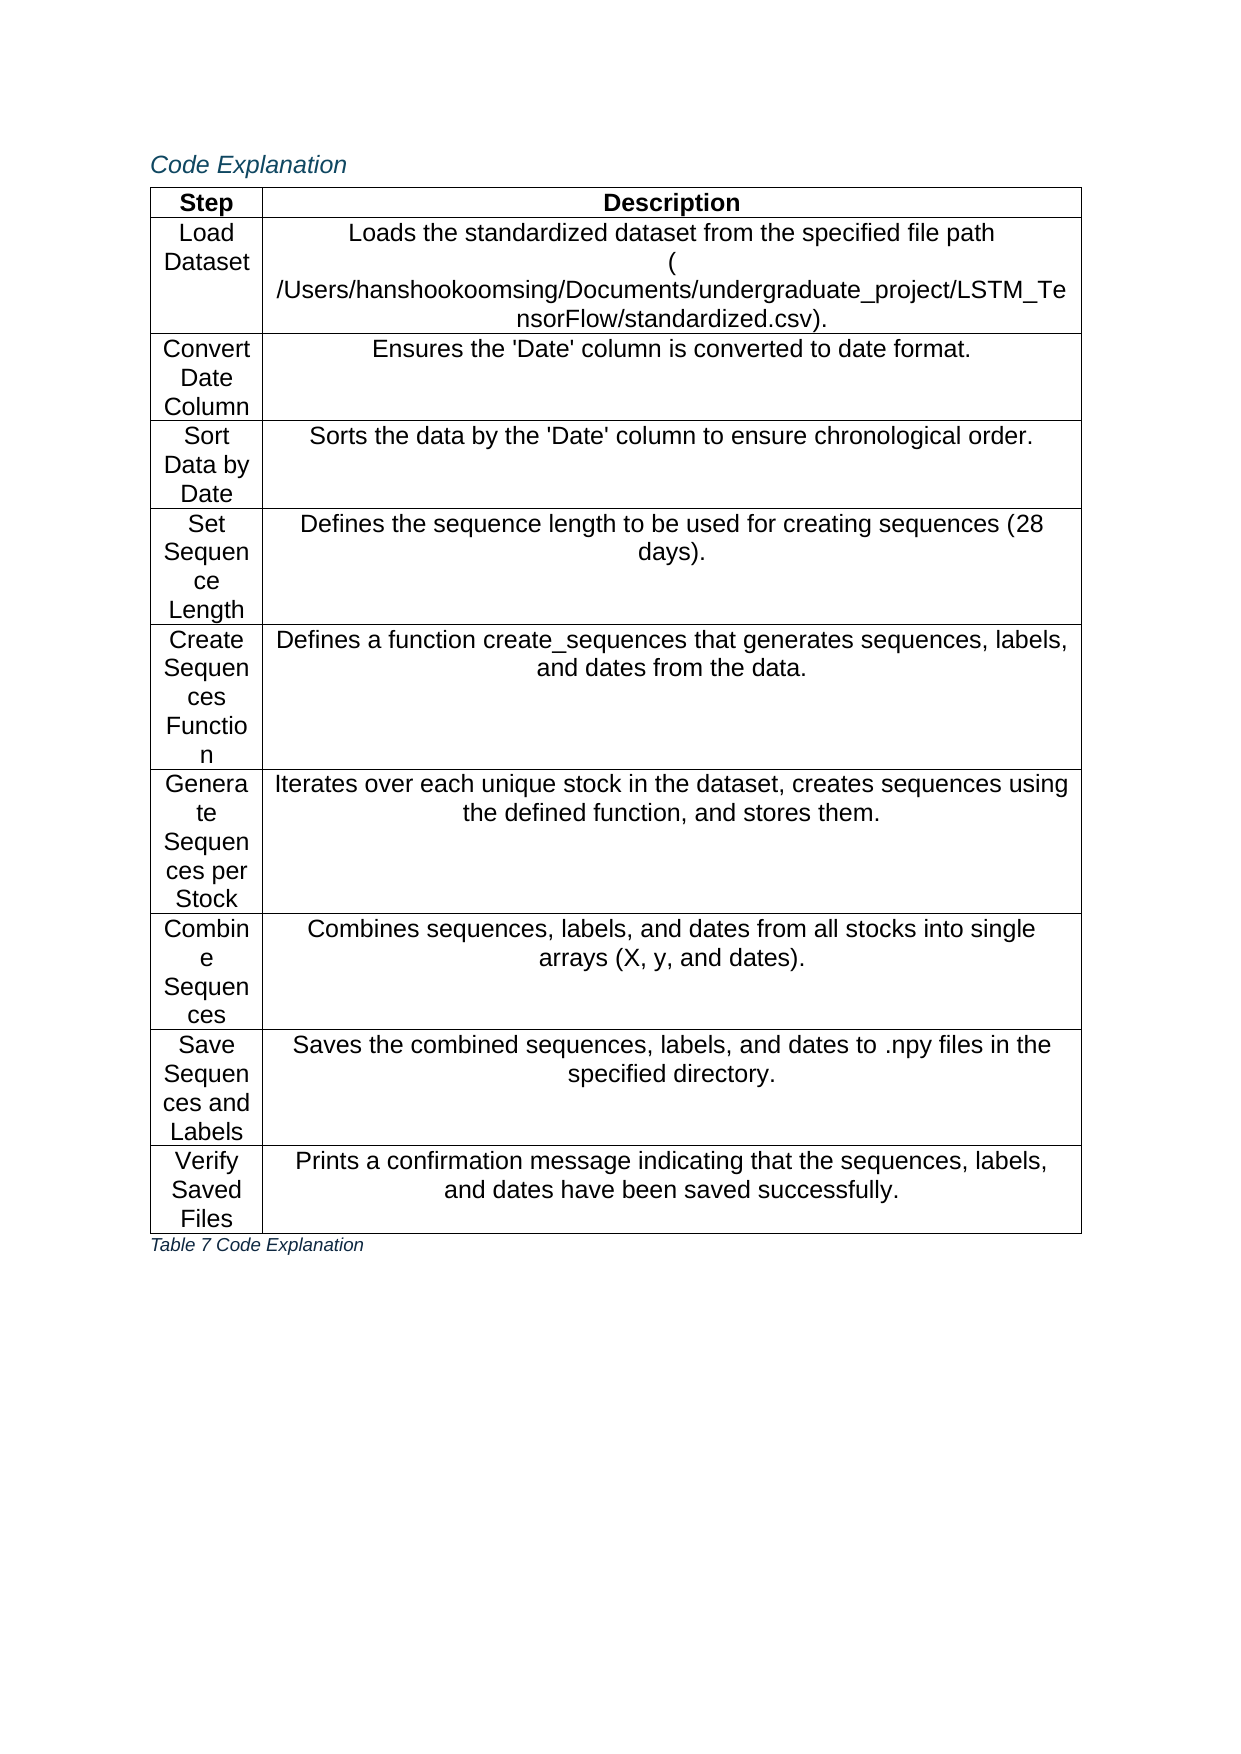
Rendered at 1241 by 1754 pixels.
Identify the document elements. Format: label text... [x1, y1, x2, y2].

table_cell Defines a function create_sequences that generates sequences, labels, and dates from the data. [263, 625, 1081, 768]
text Table 7 Code Explanation [150, 1234, 1090, 1255]
table_cell Save Sequences and Labels [151, 1030, 262, 1145]
table_cell Create Sequences Function [151, 625, 262, 768]
table_cell Generate Sequences per Stock [151, 770, 262, 913]
table_cell Load Dataset [151, 218, 262, 333]
table_cell Ensures the 'Date' column is converted to date format. [263, 334, 1081, 420]
subtitle Code Explanation [150, 150, 1090, 179]
table_cell Iterates over each unique stock in the dataset, creates sequences using the defined function, and stores them. [263, 770, 1081, 913]
table_cell Combines sequences, labels, and dates from all stocks into single arrays (X, y, and dates). [263, 914, 1081, 1029]
table_cell Prints a confirmation message indicating that the sequences, labels, and dates have been saved successfully. [263, 1146, 1081, 1233]
table_cell Convert Date Column [151, 334, 262, 420]
table_cell Defines the sequence length to be used for creating sequences (28 days). [263, 509, 1081, 624]
table_cell Sorts the data by the 'Date' column to ensure chronological order. [263, 421, 1081, 508]
table_cell Loads the standardized dataset from the specified file path (/Users/hanshookoomsing/Documents/undergraduate_project/LSTM_TensorFlow/standardized.csv). [263, 218, 1081, 333]
table_cell Sort Data by Date [151, 421, 262, 508]
table_cell Saves the combined sequences, labels, and dates to .npy files in the specified directory. [263, 1030, 1081, 1145]
table_cell Set Sequence Length [151, 509, 262, 624]
table_cell Verify Saved Files [151, 1146, 262, 1233]
table_header Description [263, 188, 1081, 217]
table_cell Combine Sequences [151, 914, 262, 1029]
table_header Step [151, 188, 262, 217]
